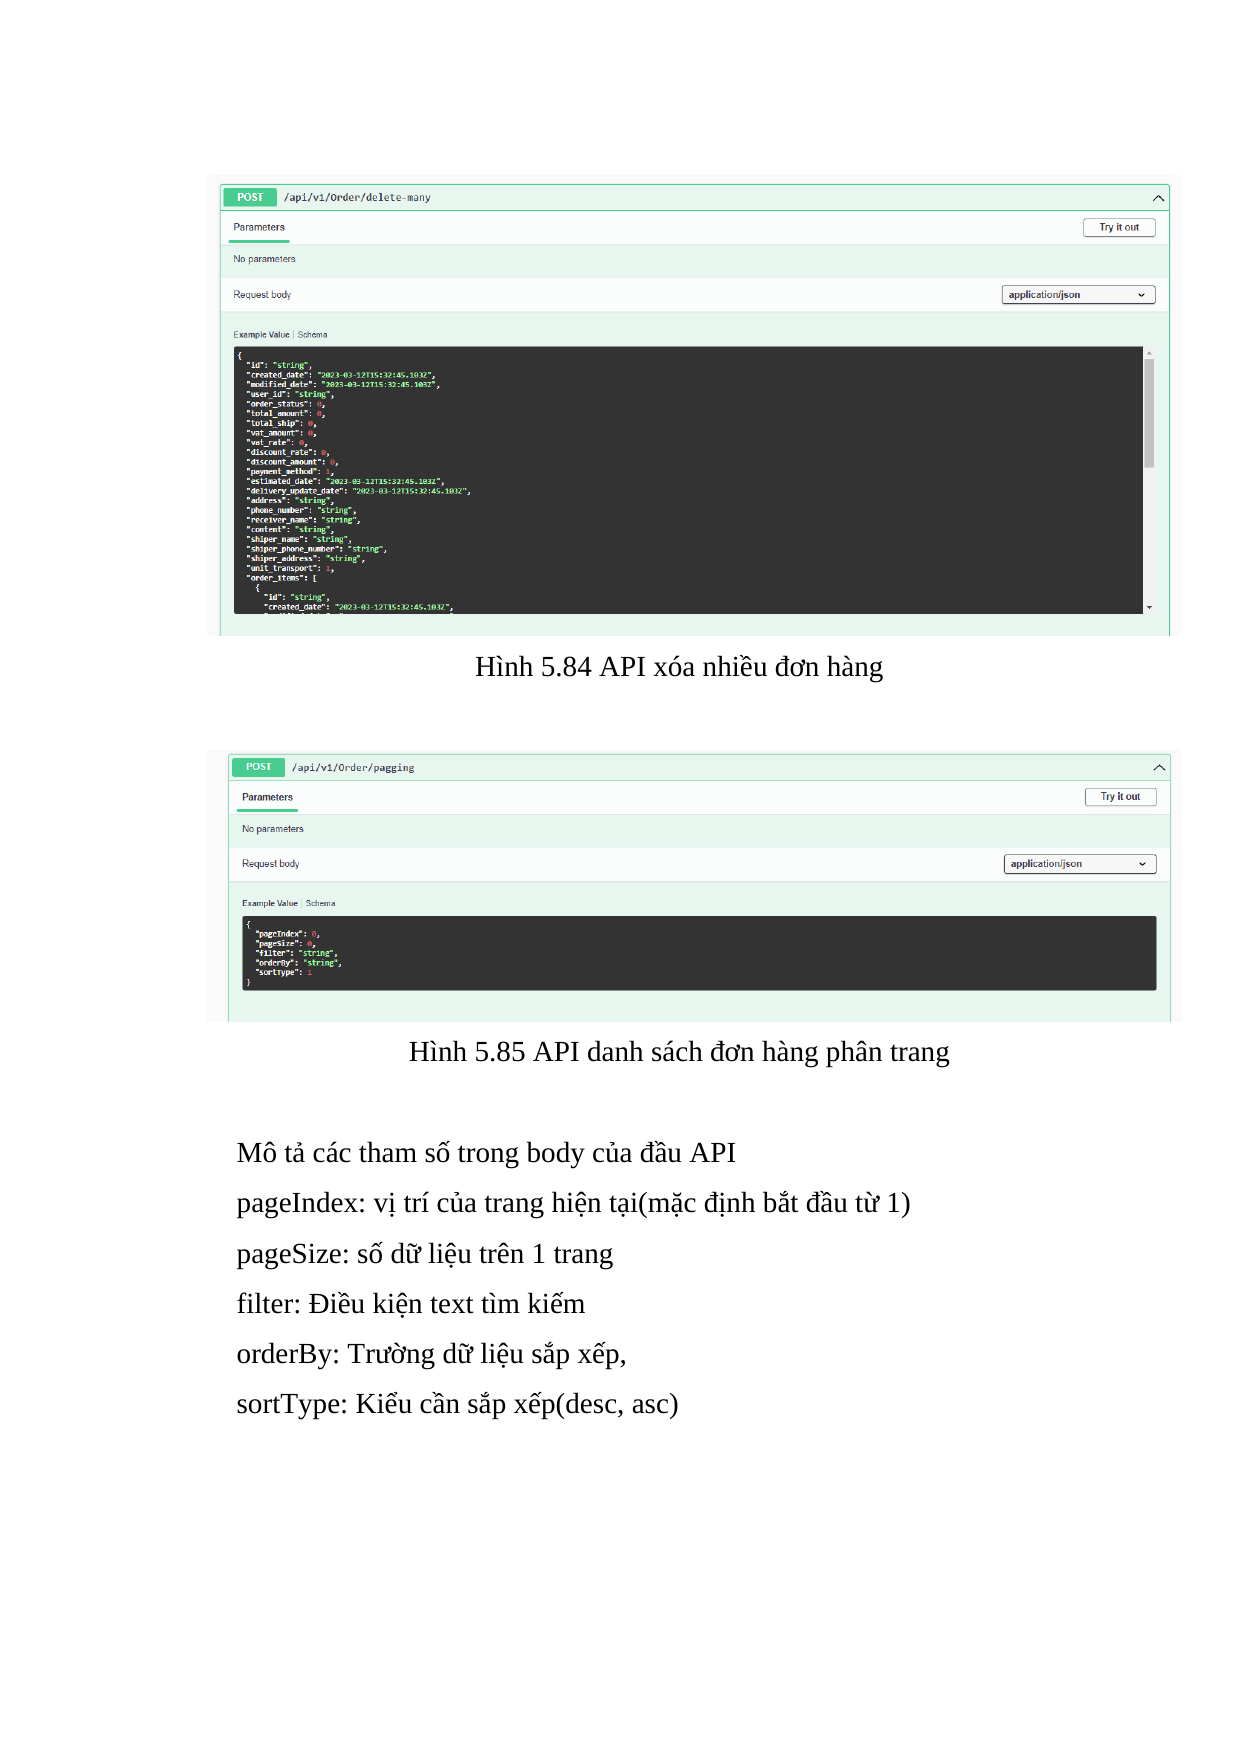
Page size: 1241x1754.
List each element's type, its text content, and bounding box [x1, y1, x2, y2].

text Mô tả các tham số trong body của đầu API [207, 1135, 1152, 1169]
text pageSize: số dữ liệu trên 1 trang [207, 1236, 1152, 1269]
text orderBy: Trường dữ liệu sắp xếp, [207, 1336, 1152, 1370]
picture [206, 749, 1182, 1022]
text filter: Điều kiện text tìm kiếm [207, 1286, 1152, 1319]
text pageIndex: vị trí của trang hiện tại(mặc định bắt đầu từ 1) [207, 1185, 1152, 1219]
text sortType: Kiểu cần sắp xếp(desc, asc) [207, 1387, 1152, 1420]
picture [206, 175, 1182, 636]
